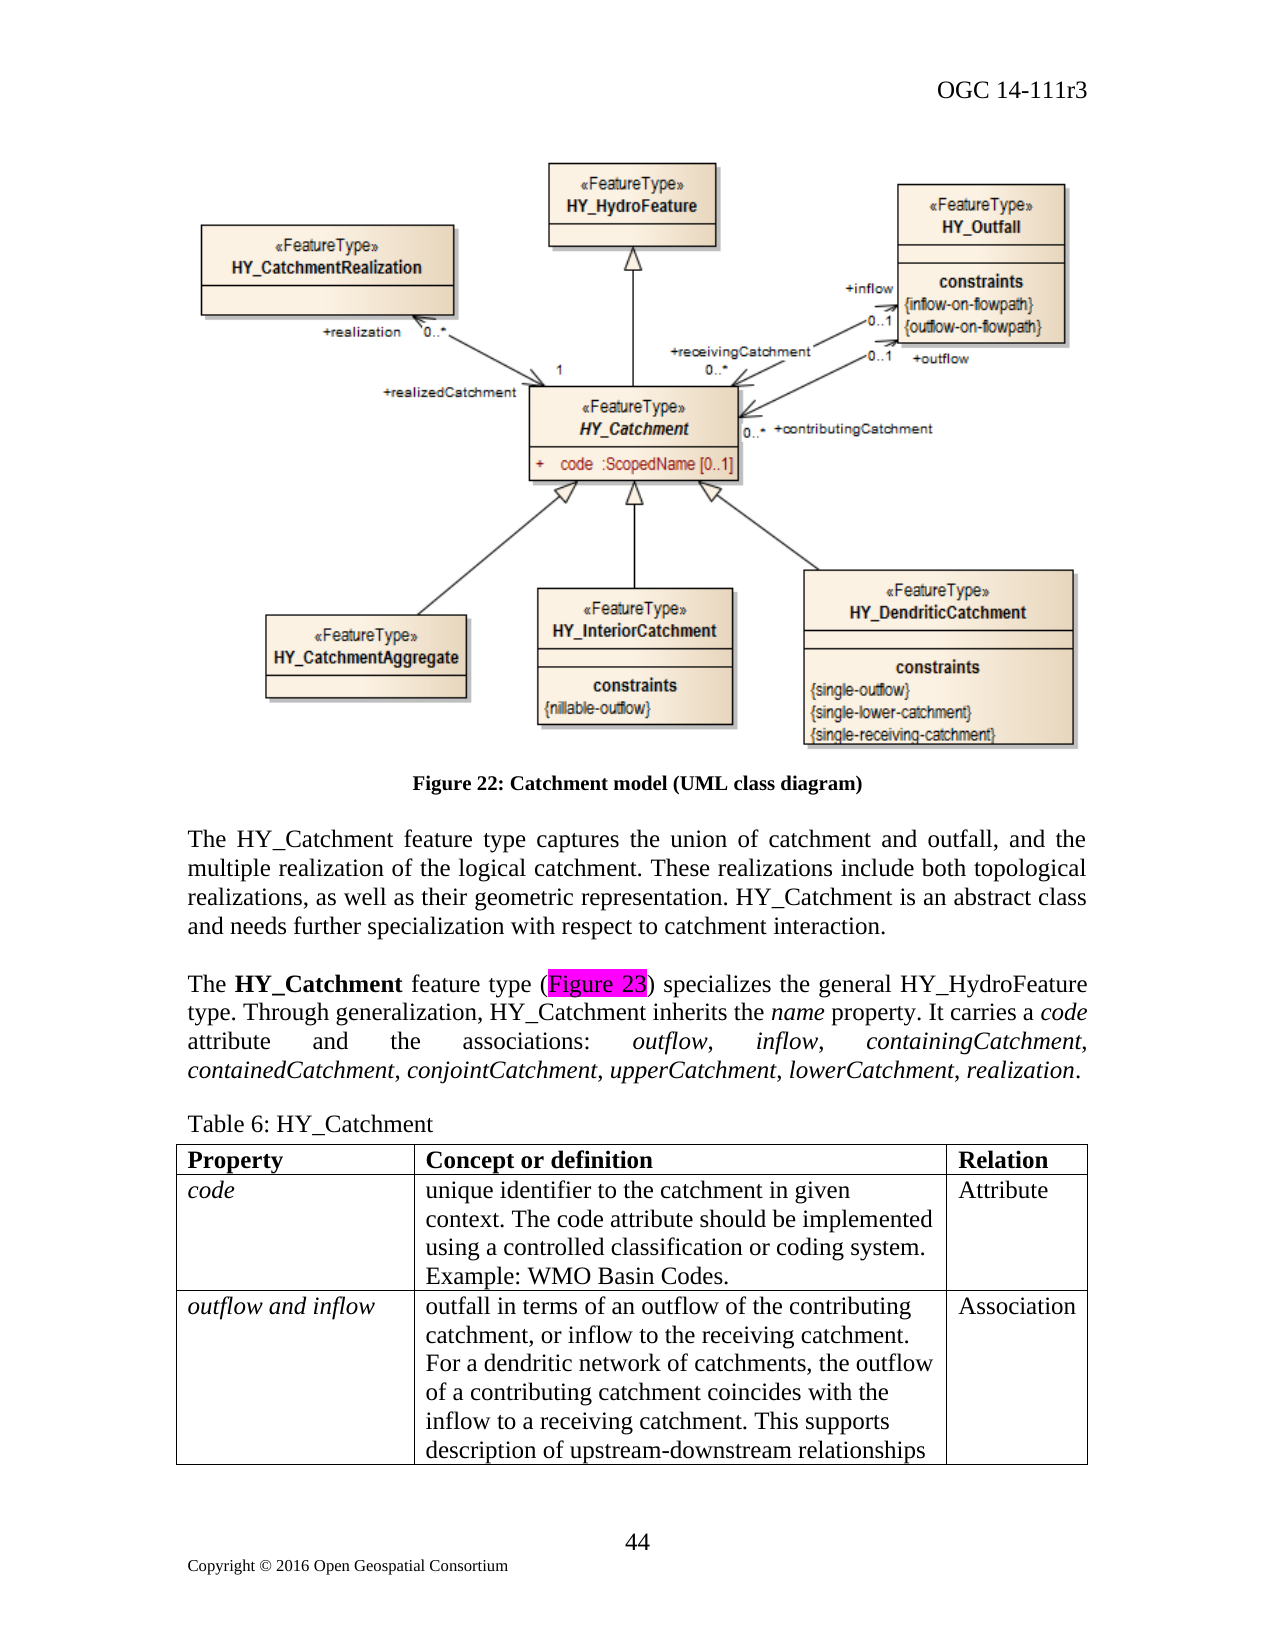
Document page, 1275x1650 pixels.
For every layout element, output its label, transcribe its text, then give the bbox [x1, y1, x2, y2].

table_cell outflow and inflow [177, 1291, 414, 1463]
table_header Concept or definition [415, 1145, 946, 1174]
table_header Relation [947, 1145, 1087, 1174]
table_cell Attribute [947, 1175, 1087, 1290]
picture [187, 150, 1088, 759]
text The HY_Catchment feature type (Figure 23) specializes the general HY_HydroFeature type. Through generalization, HY_Catchment inherits the name property. It carries a code attribute and the associations: outflow, inflow, containingCatchment, containedCatchment, conjointCatchment, upperCatchment, lowerCatchment, realization. [187, 969, 1087, 1084]
table_cell Association [947, 1291, 1087, 1463]
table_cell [415, 1291, 946, 1463]
table_header Property [177, 1145, 414, 1174]
table_cell unique identifier to the catchment in given context. The code attribute should be implemented using a controlled classification or coding system. Example: WMO Basin Codes. [415, 1175, 946, 1290]
table_cell code [177, 1175, 414, 1290]
text The HY_Catchment feature type captures the union of catchment and outfall, and the multiple realization of the logical catchment. These realizations include both topological realizations, as well as their geometric representation. HY_Catchment is an abstract class and needs further specialization with respect to catchment interaction. [187, 824, 1087, 939]
